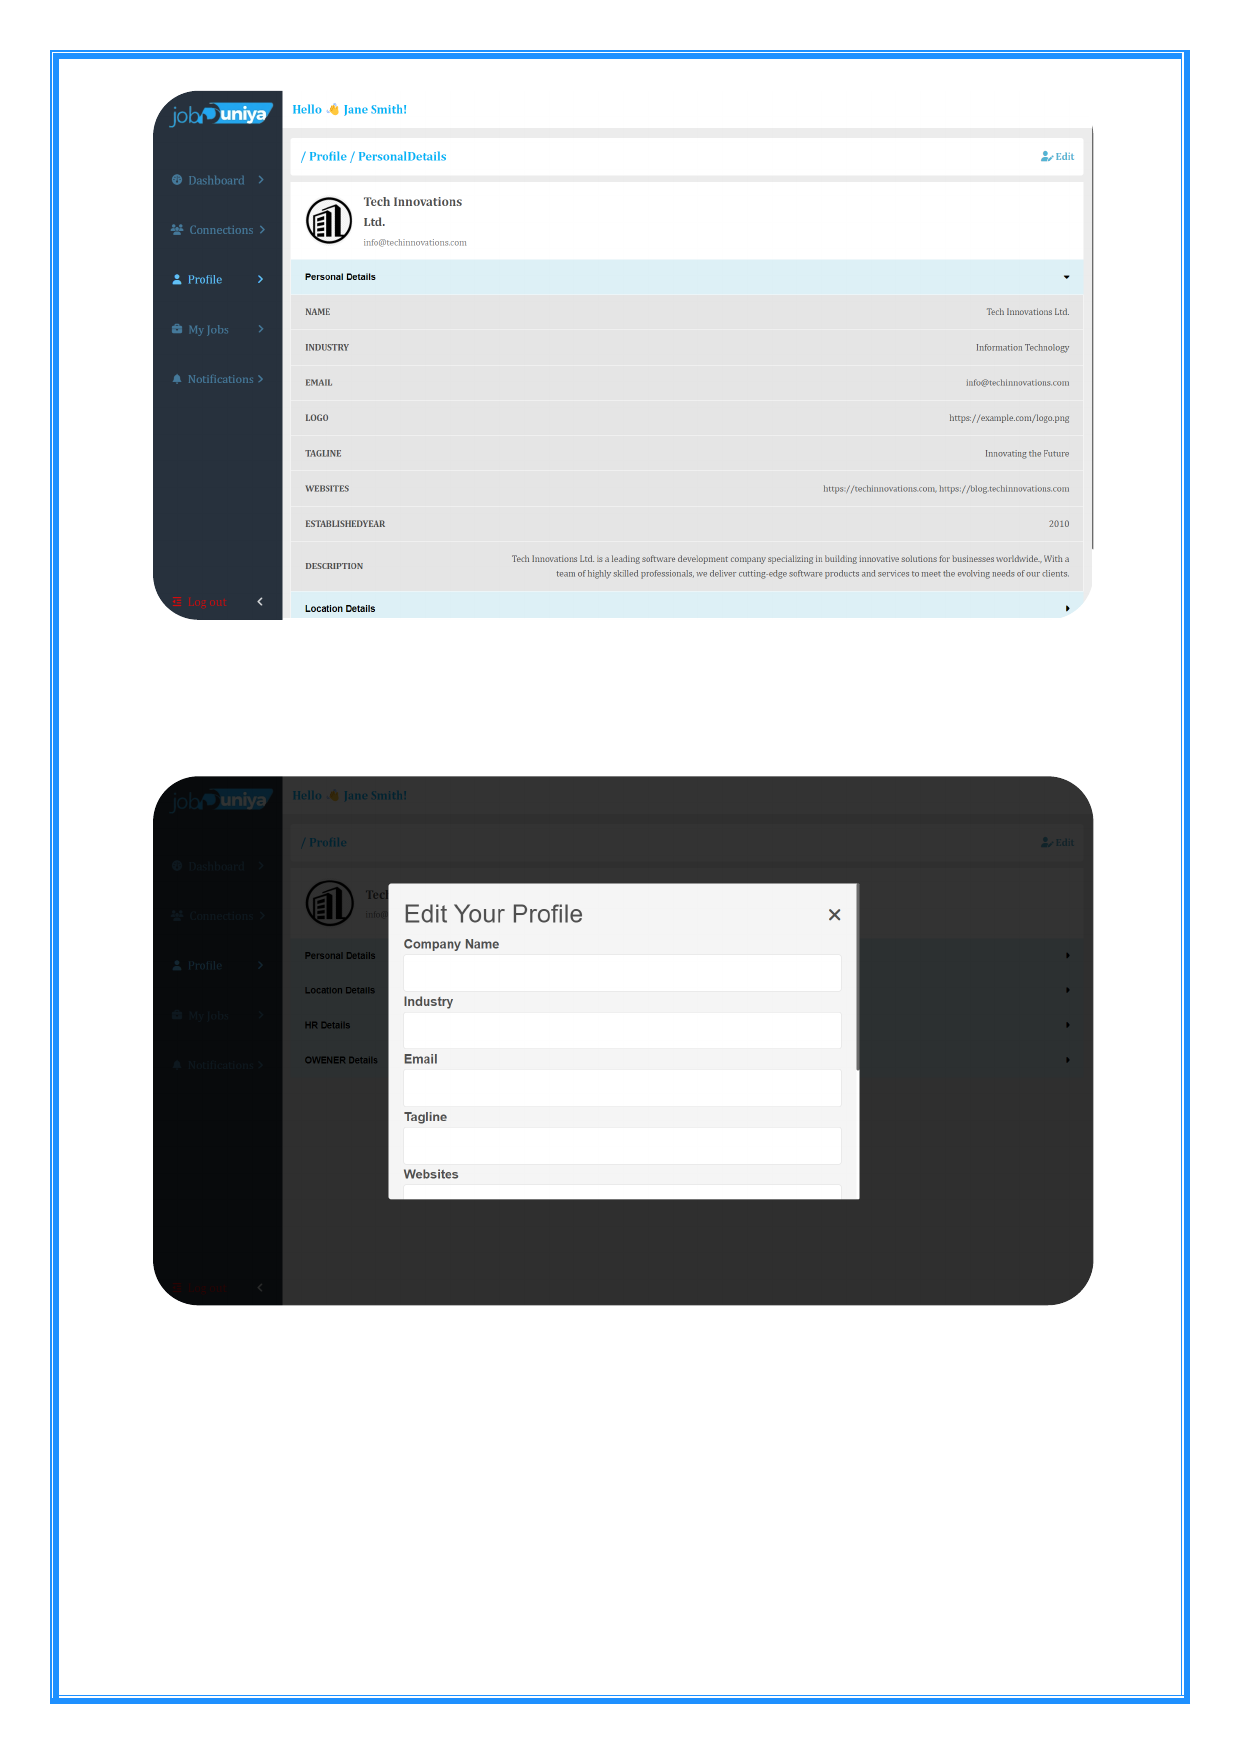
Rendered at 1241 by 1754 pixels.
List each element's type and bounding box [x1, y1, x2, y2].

picture [153, 776, 1094, 1306]
picture [153, 90, 1094, 620]
